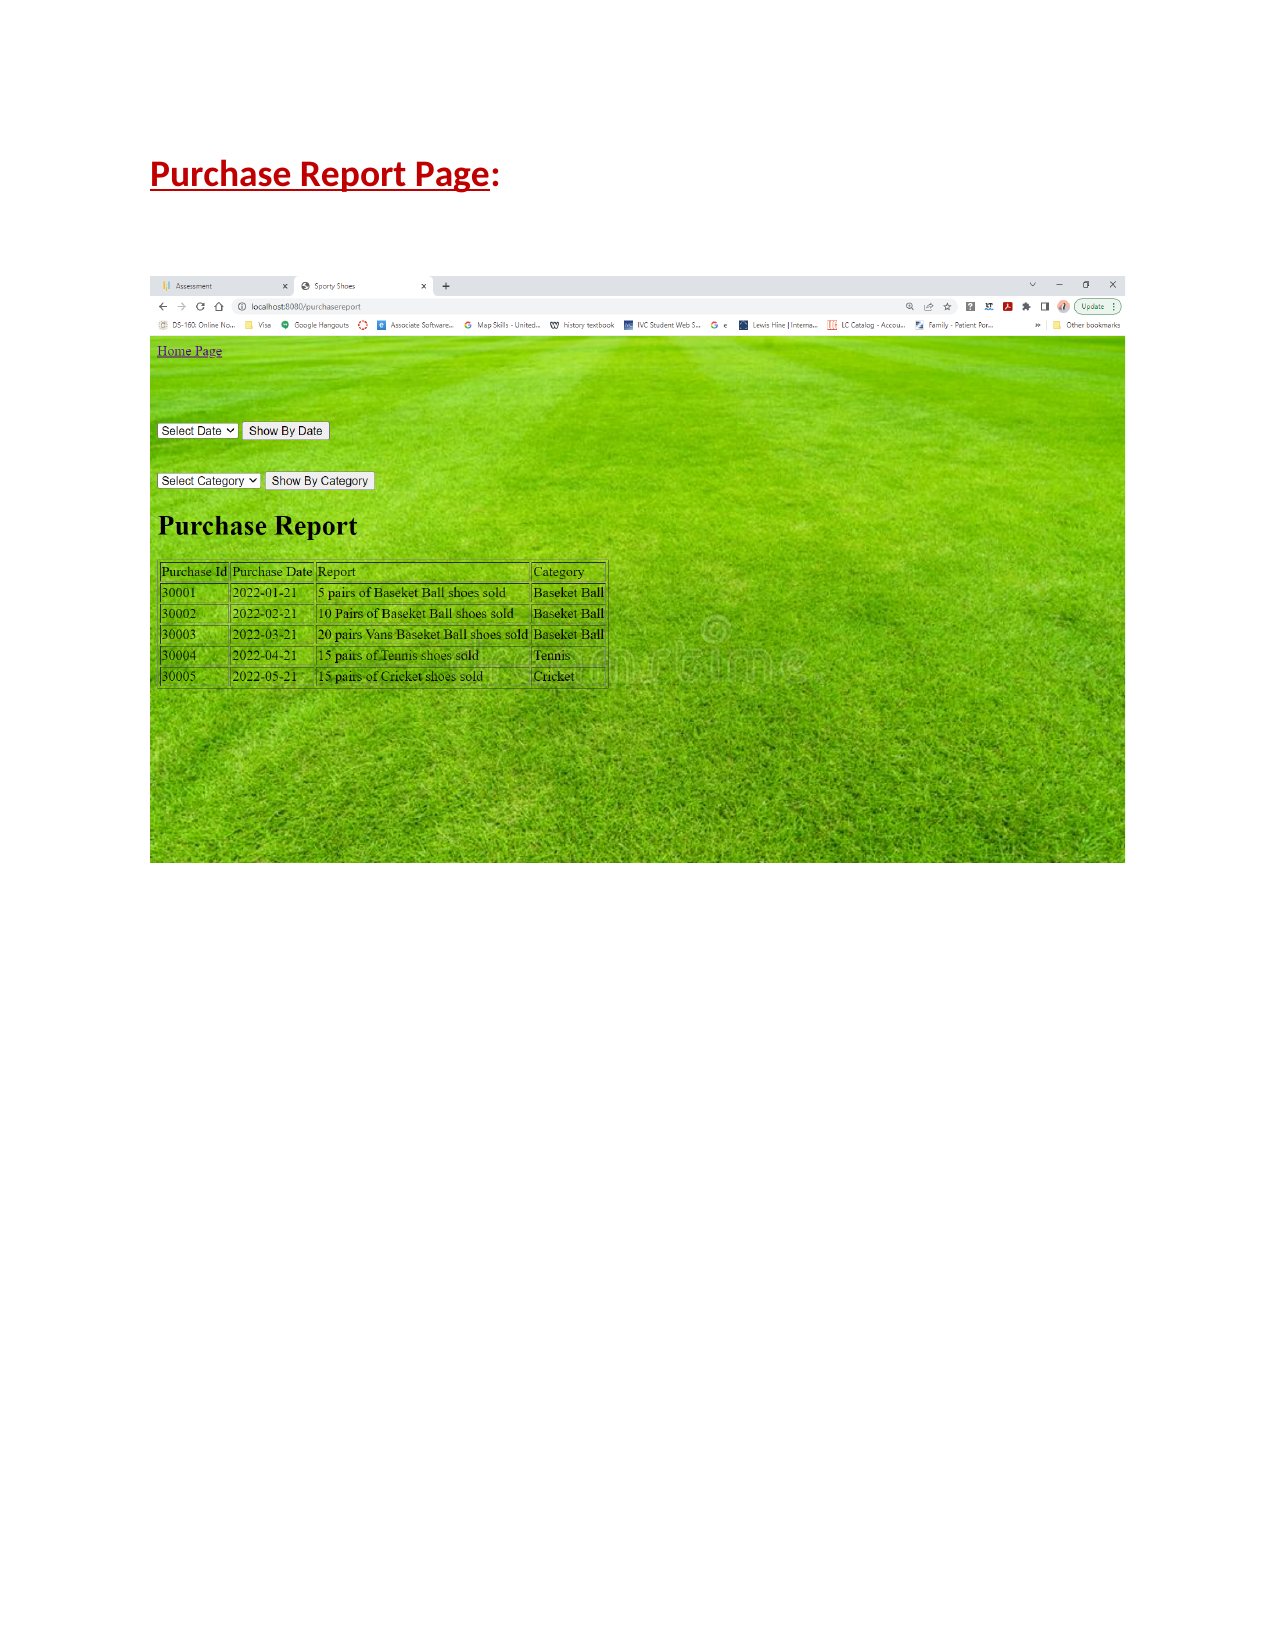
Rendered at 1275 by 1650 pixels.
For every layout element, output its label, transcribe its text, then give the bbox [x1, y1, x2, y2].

picture [150, 276, 1125, 863]
text Purchase Report Page: [150, 150, 1125, 196]
